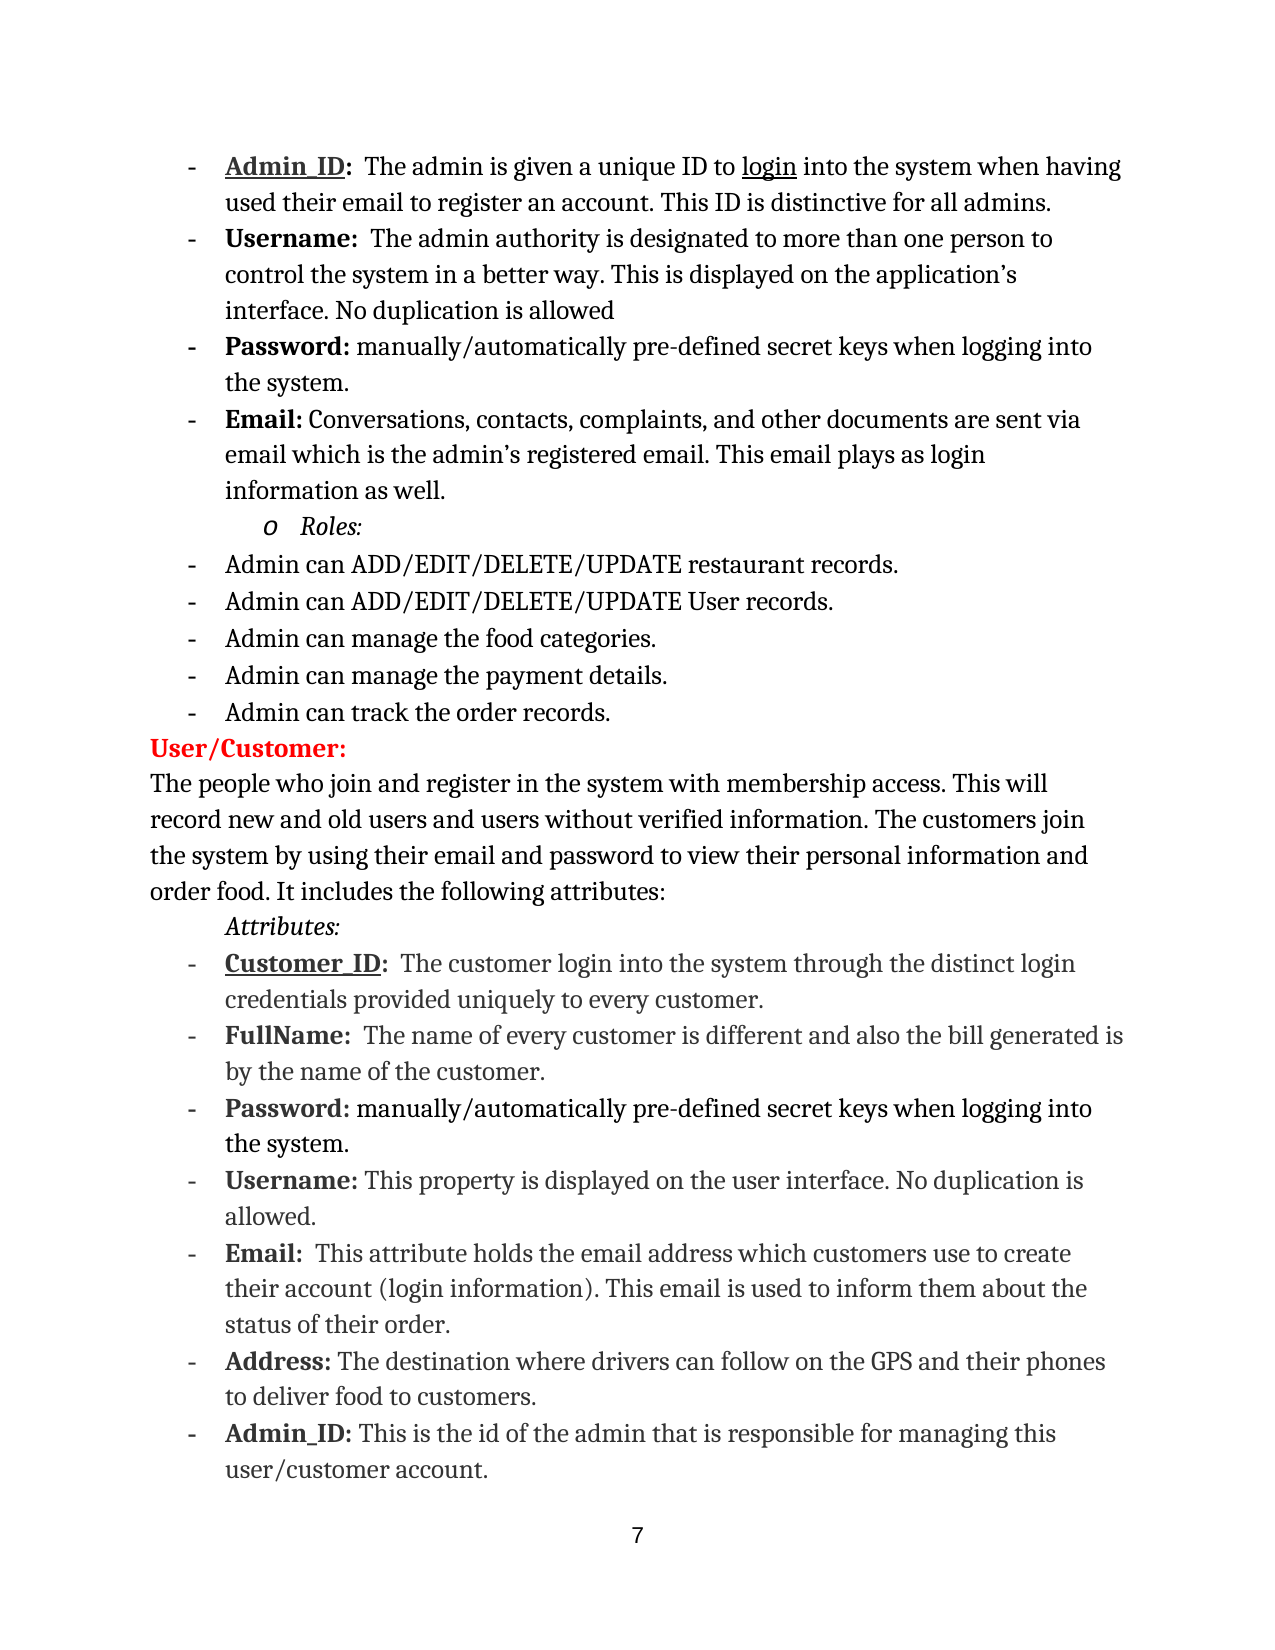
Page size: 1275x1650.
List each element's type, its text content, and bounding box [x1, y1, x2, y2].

text Attributes: [225, 911, 1125, 942]
list Address: The destination where drivers can follow on the GPS and their phones to deliver food to customers. [187, 1345, 1125, 1413]
list Admin can manage the food categories. [187, 622, 1125, 654]
list Admin can ADD/EDIT/DELETE/UPDATE User records. [187, 585, 1125, 617]
text User/Customer: [150, 733, 1125, 764]
list Username: This property is displayed on the user interface. No duplication is allowed. [187, 1164, 1125, 1232]
list Admin can manage the payment details. [187, 659, 1125, 691]
text The people who join and register in the system with membership access. This will record new and old users and users without verified information. The customers join the system by using their email and password to view their personal information and order food. It includes the following attributes: [150, 768, 1125, 907]
list Customer_ID: The customer login into the system through the distinct login credentials provided uniquely to every customer. [187, 947, 1125, 1015]
list Admin_ID: This is the id of the admin that is responsible for managing this user/customer account. [187, 1417, 1125, 1485]
list Password: manually/automatically pre-defined secret keys when logging into the system. [187, 331, 1125, 398]
list Email: Conversations, contacts, complaints, and other documents are sent via email which is the admin’s registered email. This email plays as login information as well. [187, 403, 1125, 506]
list Admin_ID: The admin is given a unique ID to login into the system when having used their email to register an account. This ID is distinctive for all admins. [187, 150, 1125, 218]
list Roles: [262, 511, 1125, 543]
list Email: This attribute holds the email address which customers use to create their account (login information). This email is used to inform them about the status of their order. [187, 1237, 1125, 1340]
list Username: The admin authority is designated to more than one person to control the system in a better way. This is displayed on the application’s interface. No duplication is allowed [187, 222, 1125, 326]
list Admin can track the order records. [187, 696, 1125, 728]
list FullName: The name of every customer is different and also the bill generated is by the name of the customer. [187, 1019, 1125, 1087]
list Password: manually/automatically pre-defined secret keys when logging into the system. [187, 1092, 1125, 1160]
list Admin can ADD/EDIT/DELETE/UPDATE restaurant records. [187, 548, 1125, 580]
